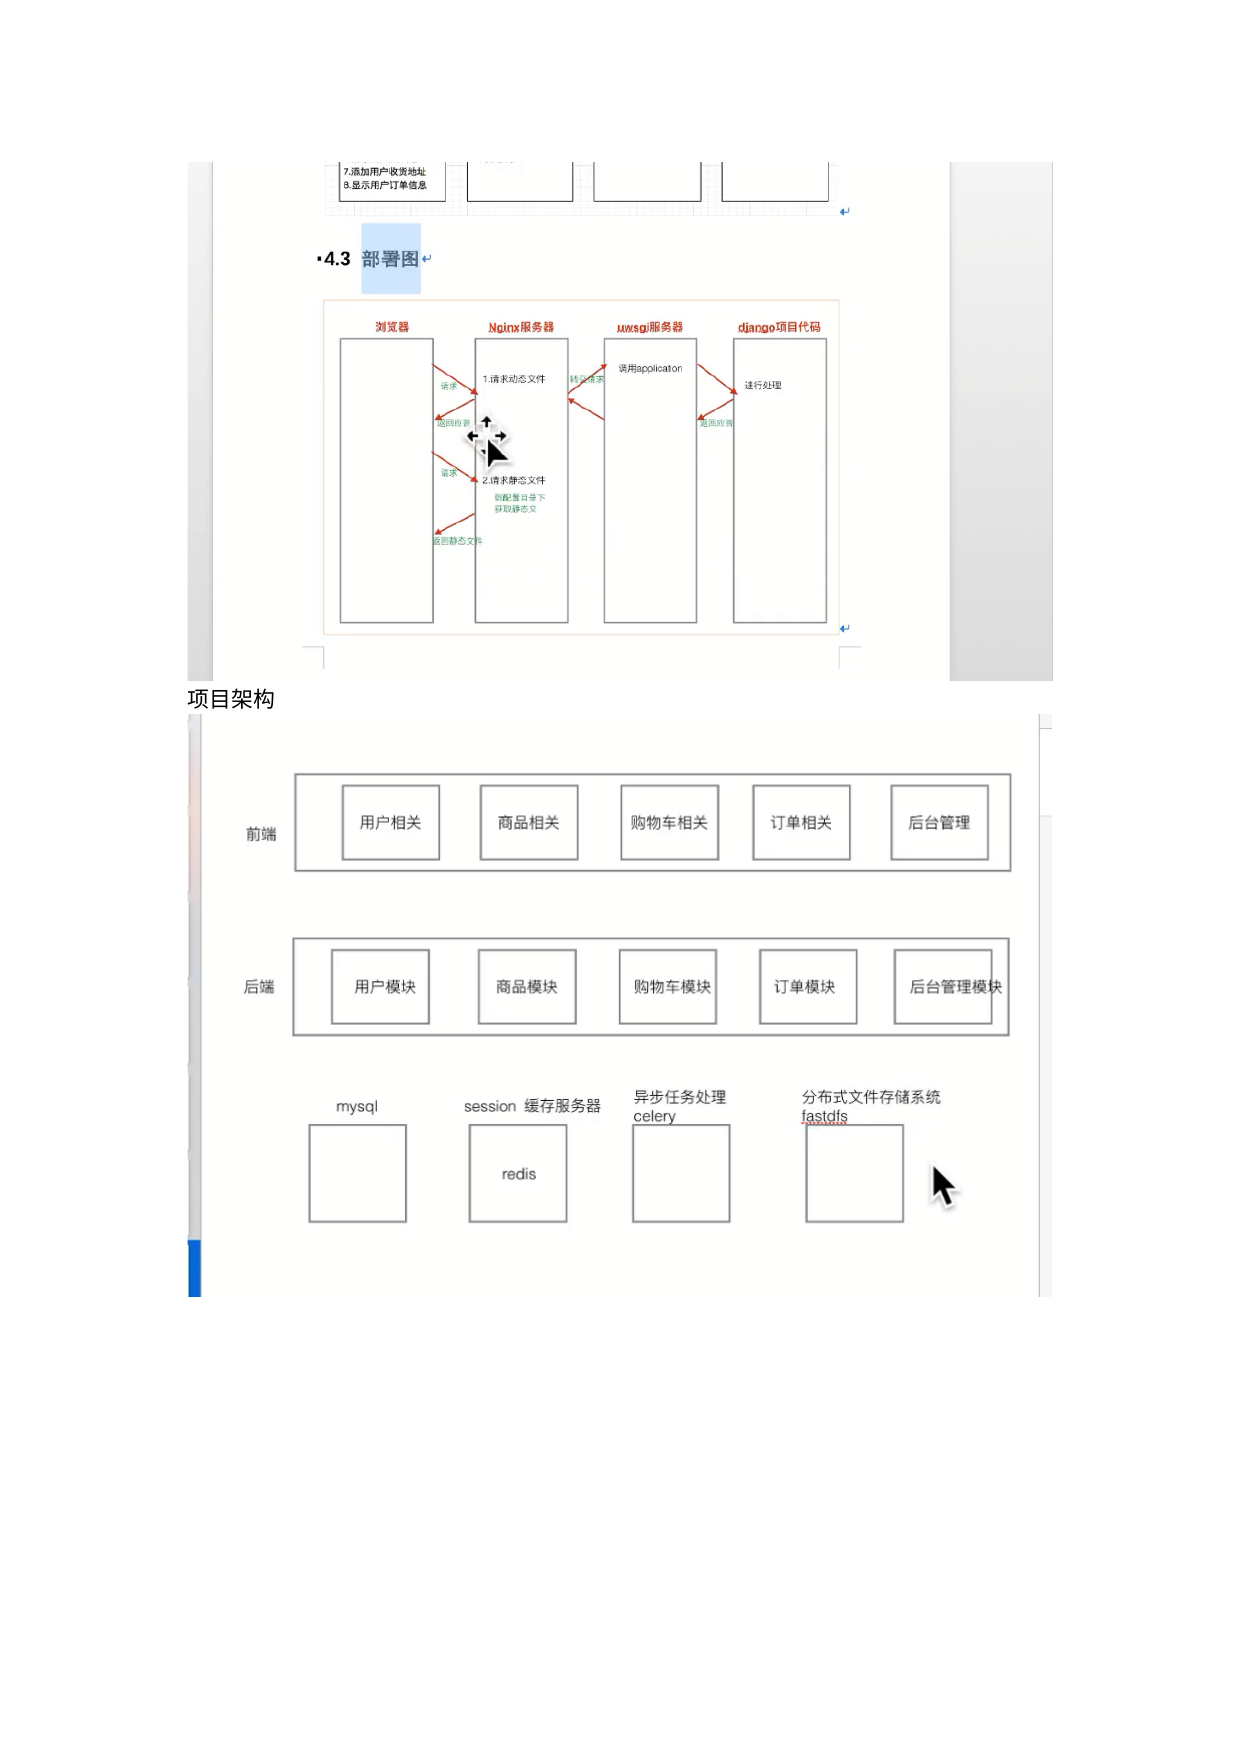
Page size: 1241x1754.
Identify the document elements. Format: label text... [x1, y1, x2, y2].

text 项目架构 [187, 682, 1053, 714]
picture [187, 162, 1053, 681]
picture [187, 714, 1053, 1297]
